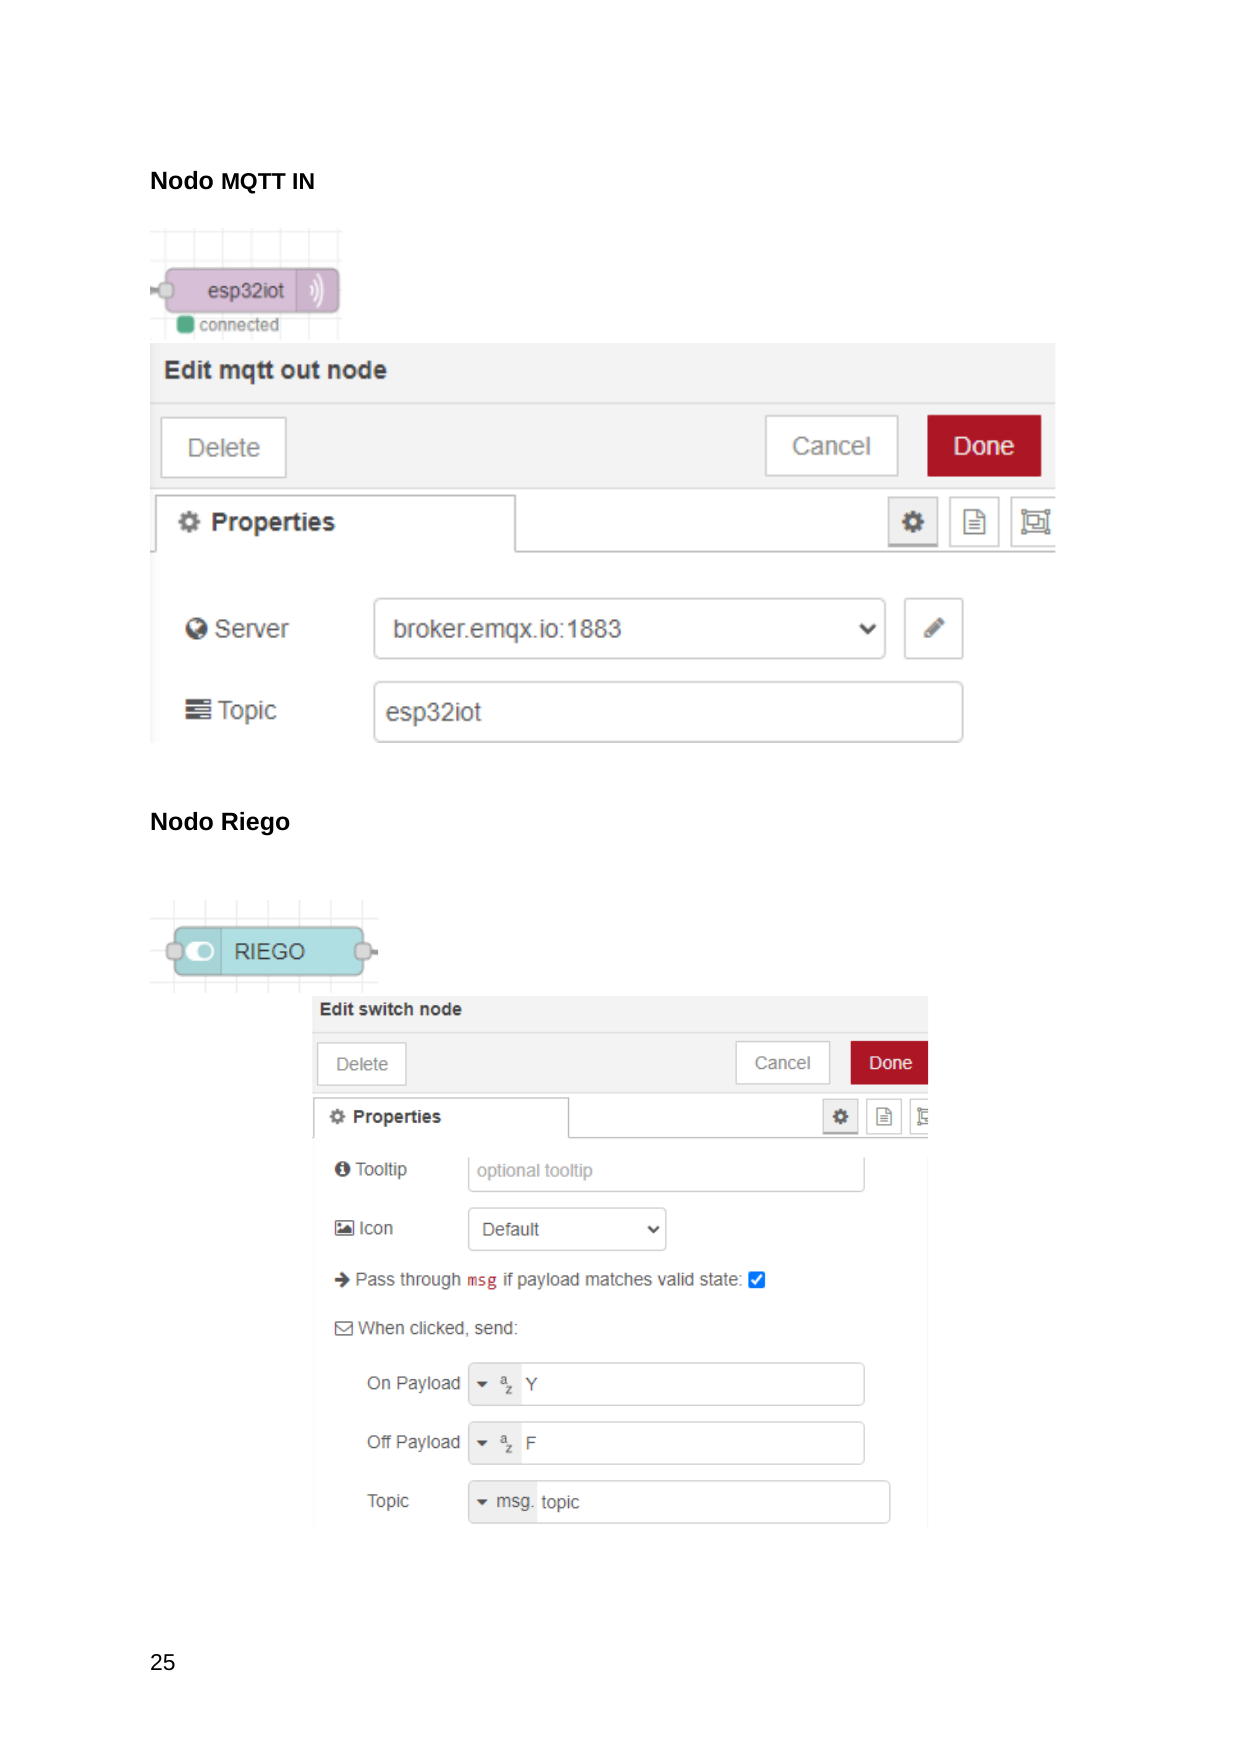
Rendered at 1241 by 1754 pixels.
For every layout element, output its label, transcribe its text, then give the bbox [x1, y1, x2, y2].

picture [150, 900, 379, 993]
picture [150, 228, 343, 340]
picture [312, 996, 929, 1529]
text Nodo Riego [150, 807, 1090, 835]
picture [150, 343, 1056, 743]
text Nodo MQTT IN [150, 166, 1090, 194]
